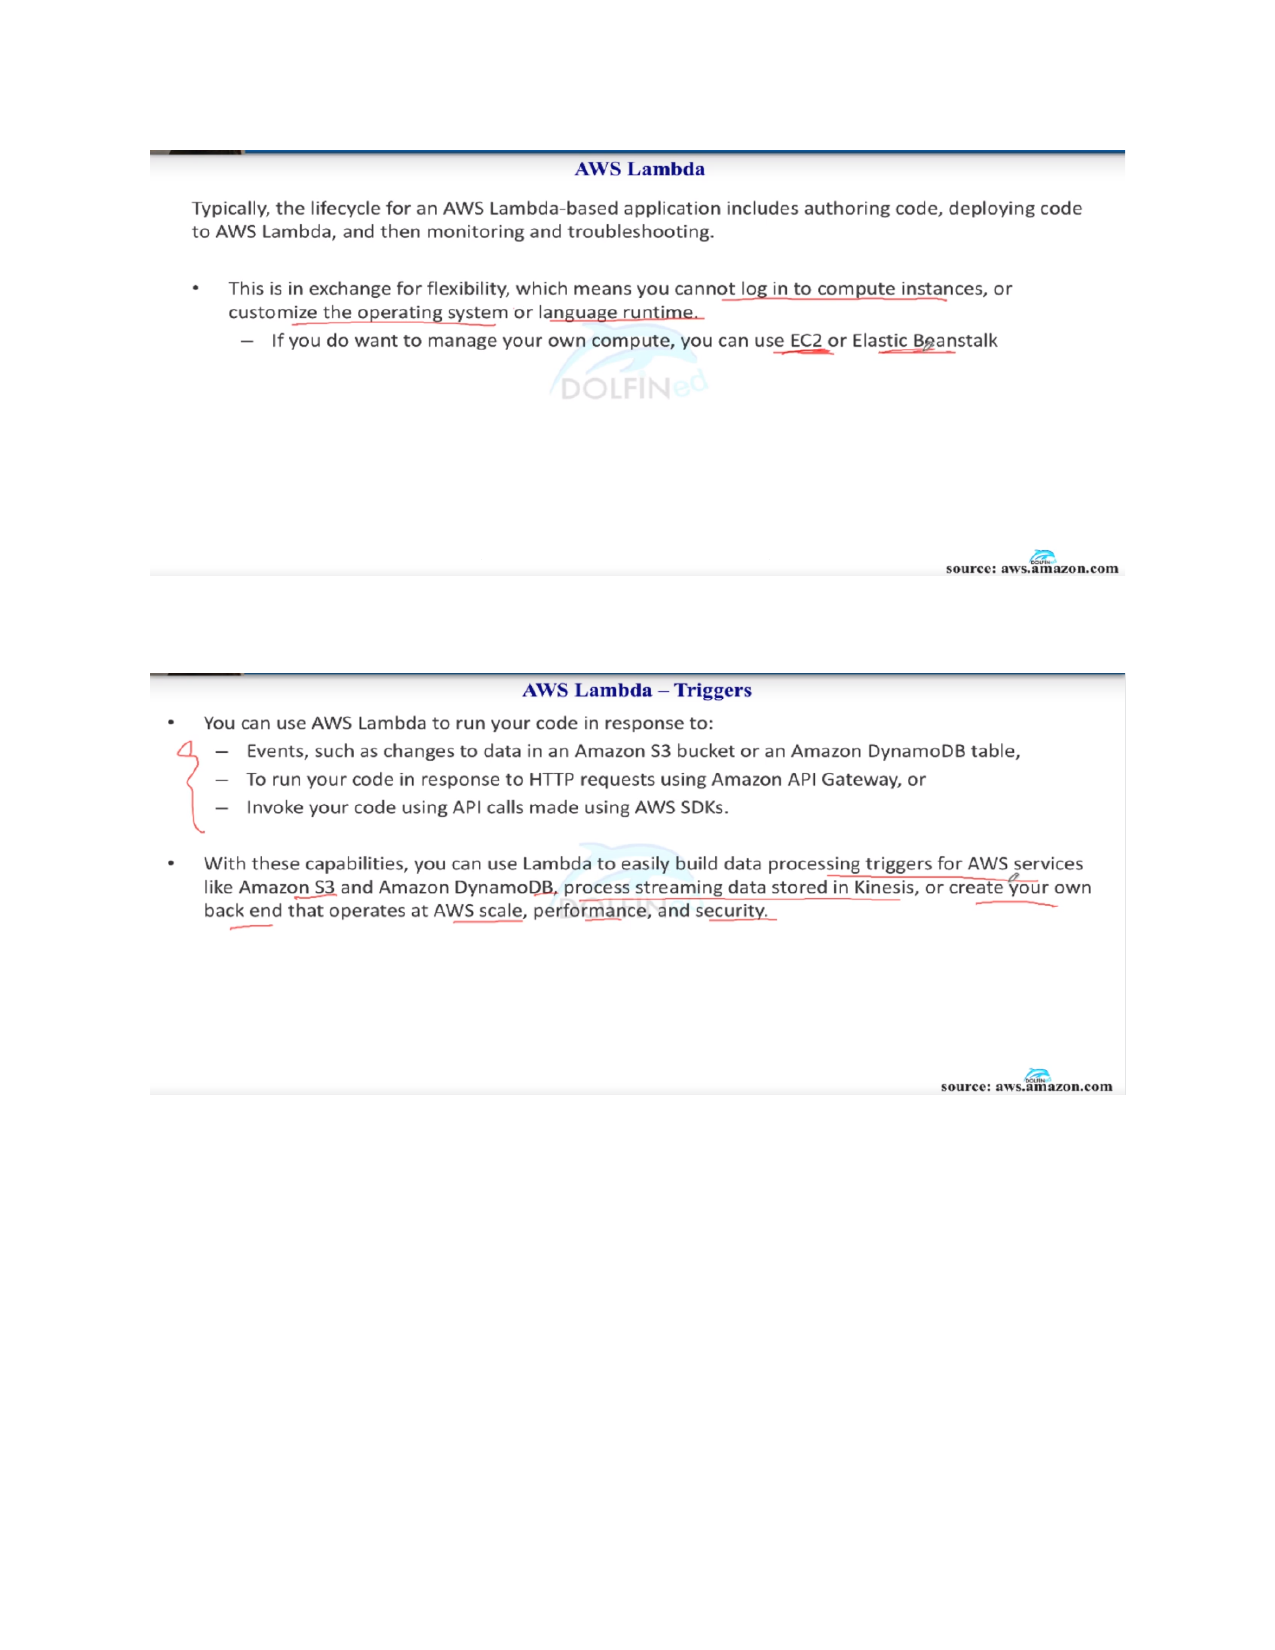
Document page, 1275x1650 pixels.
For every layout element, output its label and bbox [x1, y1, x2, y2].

picture [150, 673, 1125, 1095]
picture [150, 150, 1125, 576]
